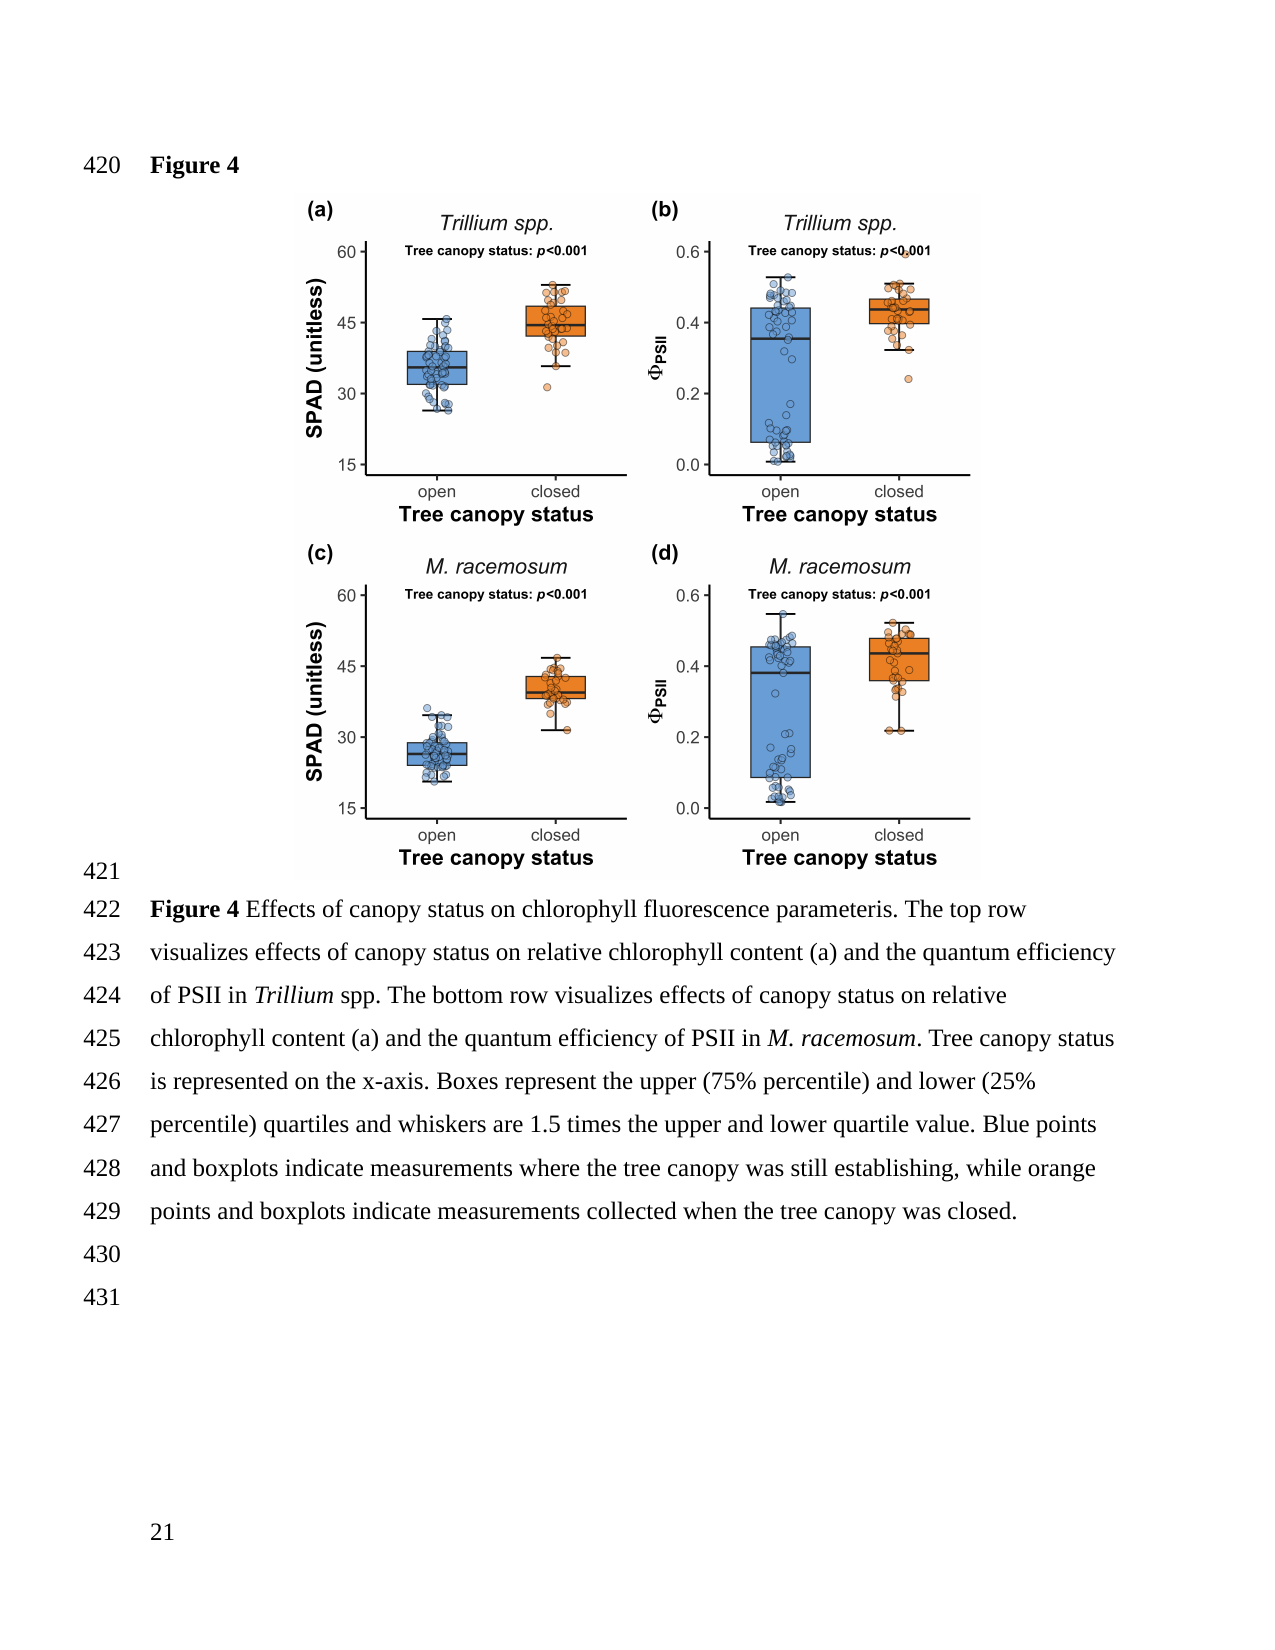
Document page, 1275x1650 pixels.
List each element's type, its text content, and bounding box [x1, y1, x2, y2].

picture [294, 193, 981, 880]
text Figure 4 [150, 150, 1125, 179]
text Figure 4 Effects of canopy status on chlorophyll fluorescence parameteris. The top row visualizes effects of canopy status on relative chlorophyll content (a) and the quantum efficiency of PSII in Trillium spp. The bottom row visualizes effects of canopy status on relative chlorophyll content (a) and the quantum efficiency of PSII in M. racemosum. Tree canopy status is represented on the x-axis. Boxes represent the upper (75% percentile) and lower (25% percentile) quartiles and whiskers are 1.5 times the upper and lower quartile value. Blue points and boxplots indicate measurements where the tree canopy was still establishing, while orange points and boxplots indicate measurements collected when the tree canopy was closed. [150, 894, 1125, 1224]
